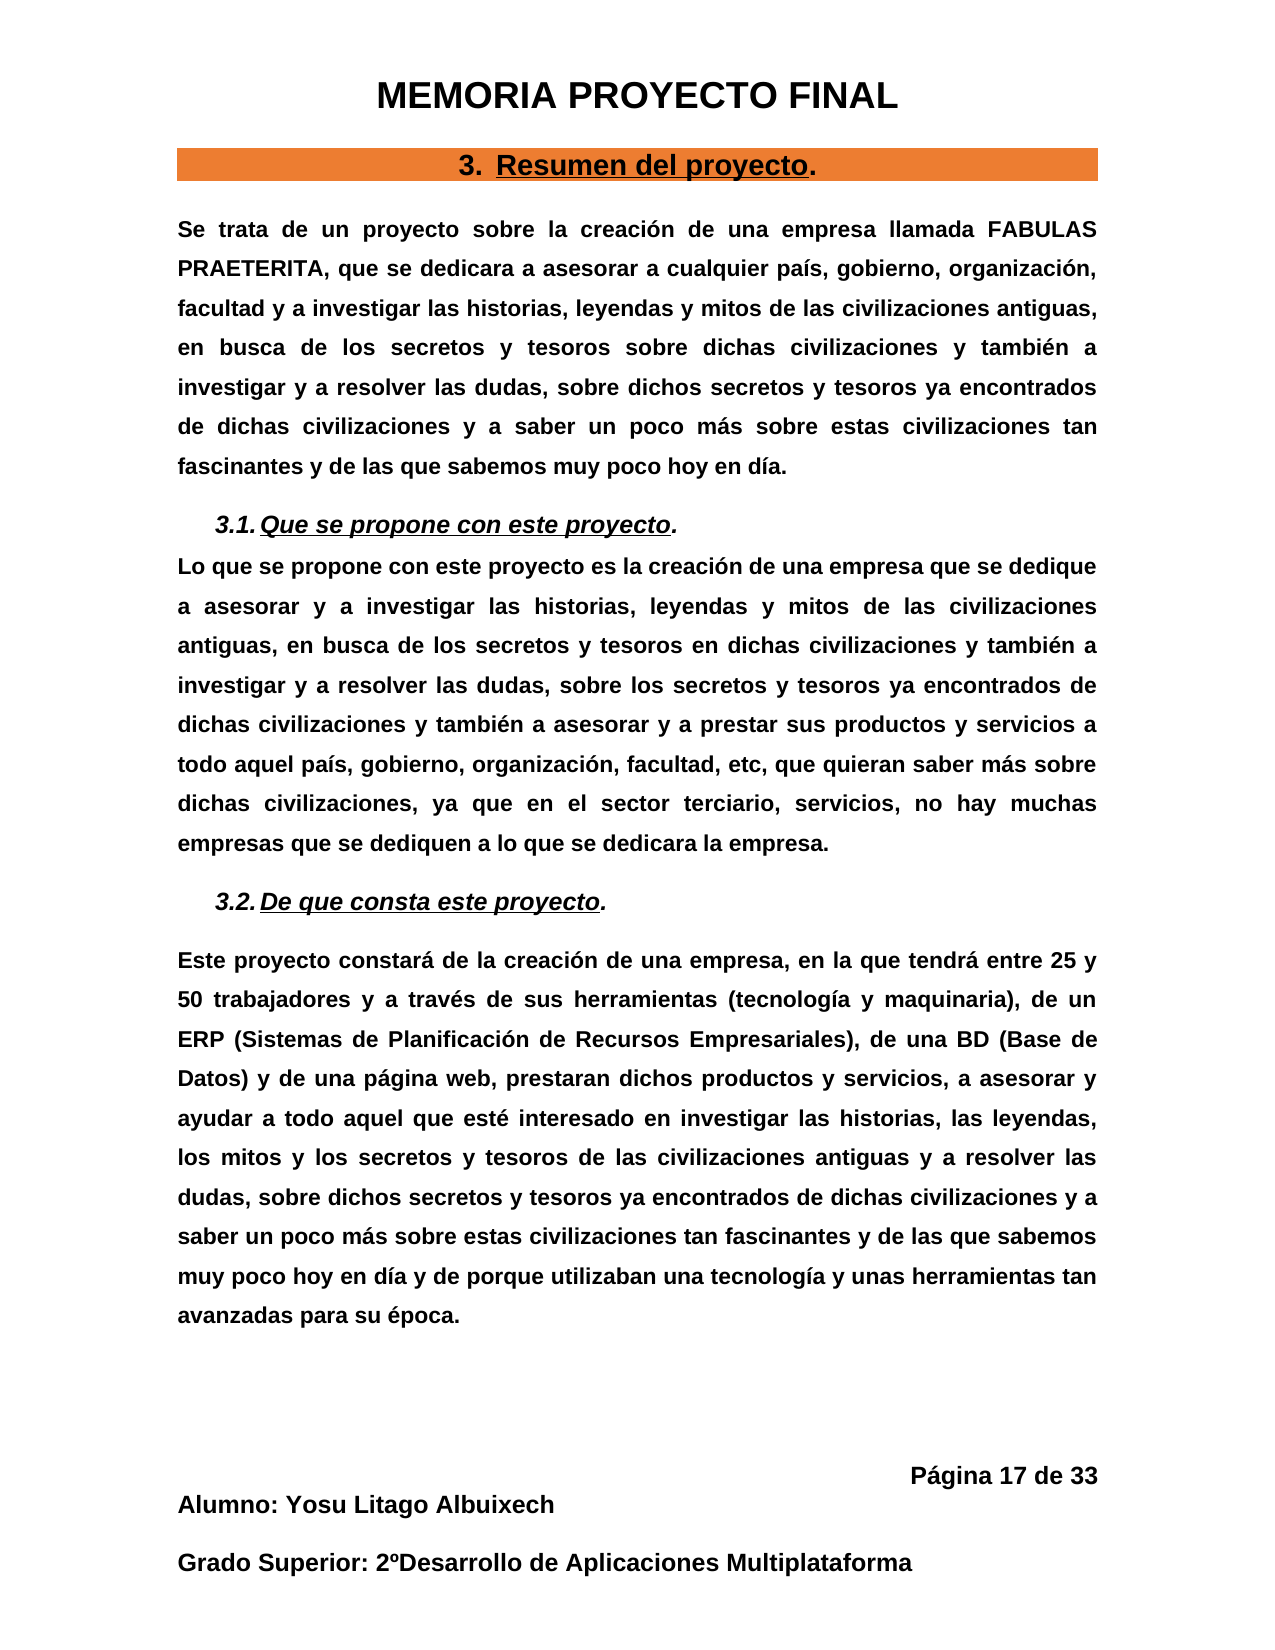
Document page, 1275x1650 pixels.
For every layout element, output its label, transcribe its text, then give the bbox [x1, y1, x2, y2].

list Lo que se propone con este proyecto es la creación de una empresa que se dedique a asesorar y a investigar las historias, leyendas y mitos de las civilizaciones antiguas, en busca de los secretos y tesoros en dichas civilizaciones y también a investigar y a resolver las dudas, sobre los secretos y tesoros ya encontrados de dichas civilizaciones y también a asesorar y a prestar sus productos y servicios a todo aquel país, gobierno, organización, facultad, etc, que quieran saber más sobre dichas civilizaciones, ya que en el sector terciario, servicios, no hay muchas empresas que se dediquen a lo que se dedicara la empresa. [177, 553, 1098, 856]
list Resumen del proyecto. [177, 148, 1098, 181]
list De que consta este proyecto. [215, 887, 1098, 916]
list Que se propone con este proyecto. [215, 510, 1098, 539]
list Se trata de un proyecto sobre la creación de una empresa llamada FABULAS PRAETERITA, que se dedicara a asesorar a cualquier país, gobierno, organización, facultad y a investigar las historias, leyendas y mitos de las civilizaciones antiguas, en busca de los secretos y tesoros sobre dichas civilizaciones y también a investigar y a resolver las dudas, sobre dichos secretos y tesoros ya encontrados de dichas civilizaciones y a saber un poco más sobre estas civilizaciones tan fascinantes y de las que sabemos muy poco hoy en día. [177, 216, 1098, 479]
text Este proyecto constará de la creación de una empresa, en la que tendrá entre 25 y 50 trabajadores y a través de sus herramientas (tecnología y maquinaria), de un ERP (Sistemas de Planificación de Recursos Empresariales), de una BD (Base de Datos) y de una página web, prestaran dichos productos y servicios, a asesorar y ayudar a todo aquel que esté interesado en investigar las historias, las leyendas, los mitos y los secretos y tesoros de las civilizaciones antiguas y a resolver las dudas, sobre dichos secretos y tesoros ya encontrados de dichas civilizaciones y a saber un poco más sobre estas civilizaciones tan fascinantes y de las que sabemos muy poco hoy en día y de porque utilizaban una tecnología y unas herramientas tan avanzadas para su época. [177, 947, 1098, 1328]
